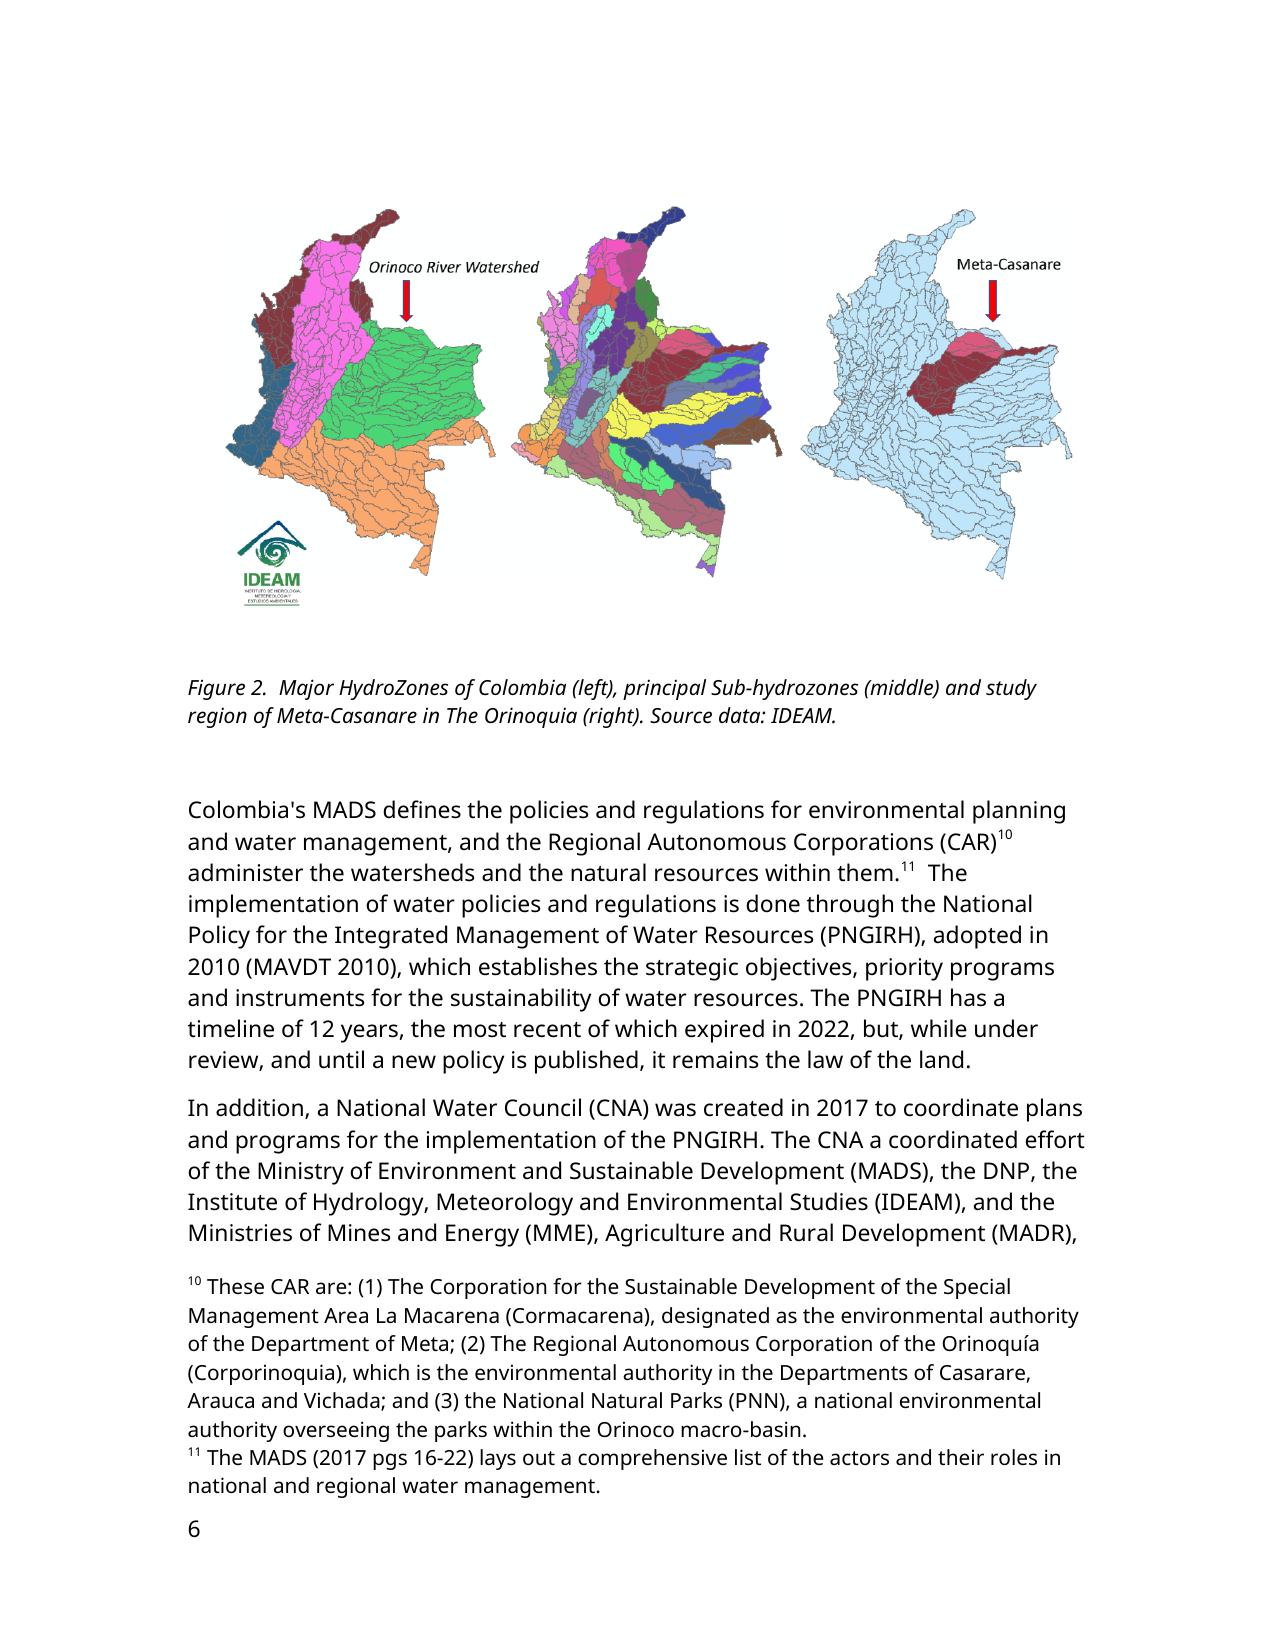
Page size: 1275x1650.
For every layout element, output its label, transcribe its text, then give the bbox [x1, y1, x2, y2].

text Figure 2. Major HydroZones of Colombia (left), principal Sub-hydrozones (middle) and study region of Meta-Casanare in The Orinoquia (right). Source data: IDEAM. [187, 673, 1087, 730]
text Colombia's MADS defines the policies and regulations for environmental planning and water management, and the Regional Autonomous Corporations (CAR) administer the watersheds and the natural resources within them. The implementation of water policies and regulations is done through the National Policy for the Integrated Management of Water Resources (PNGIRH), adopted in 2010 (MAVDT 2010), which establishes the strategic objectives, priority programs and instruments for the sustainability of water resources. The PNGIRH has a timeline of 12 years, the most recent of which expired in 2022, but, while under review, and until a new policy is published, it remains the law of the land. [187, 794, 1087, 1076]
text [187, 1092, 1087, 1248]
